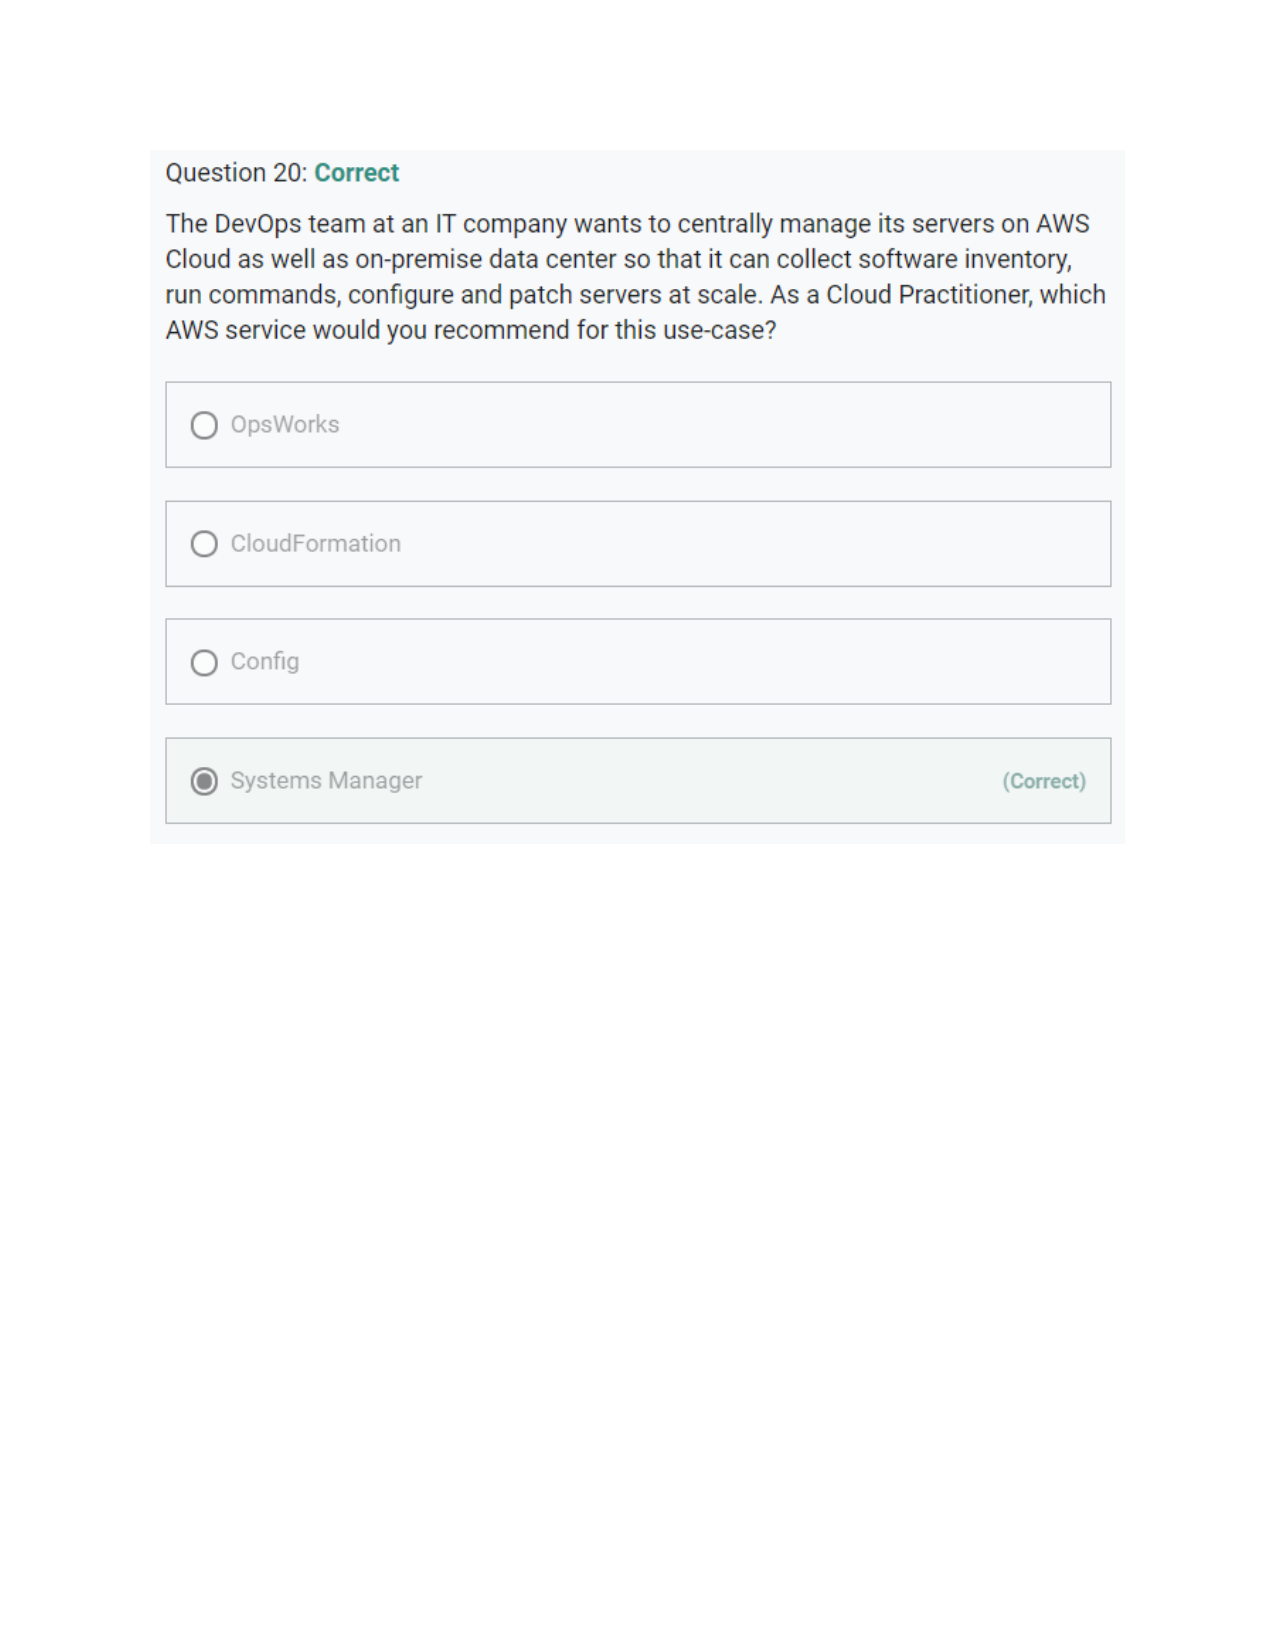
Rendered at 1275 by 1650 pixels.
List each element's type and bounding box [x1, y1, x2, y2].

picture [150, 150, 1125, 844]
